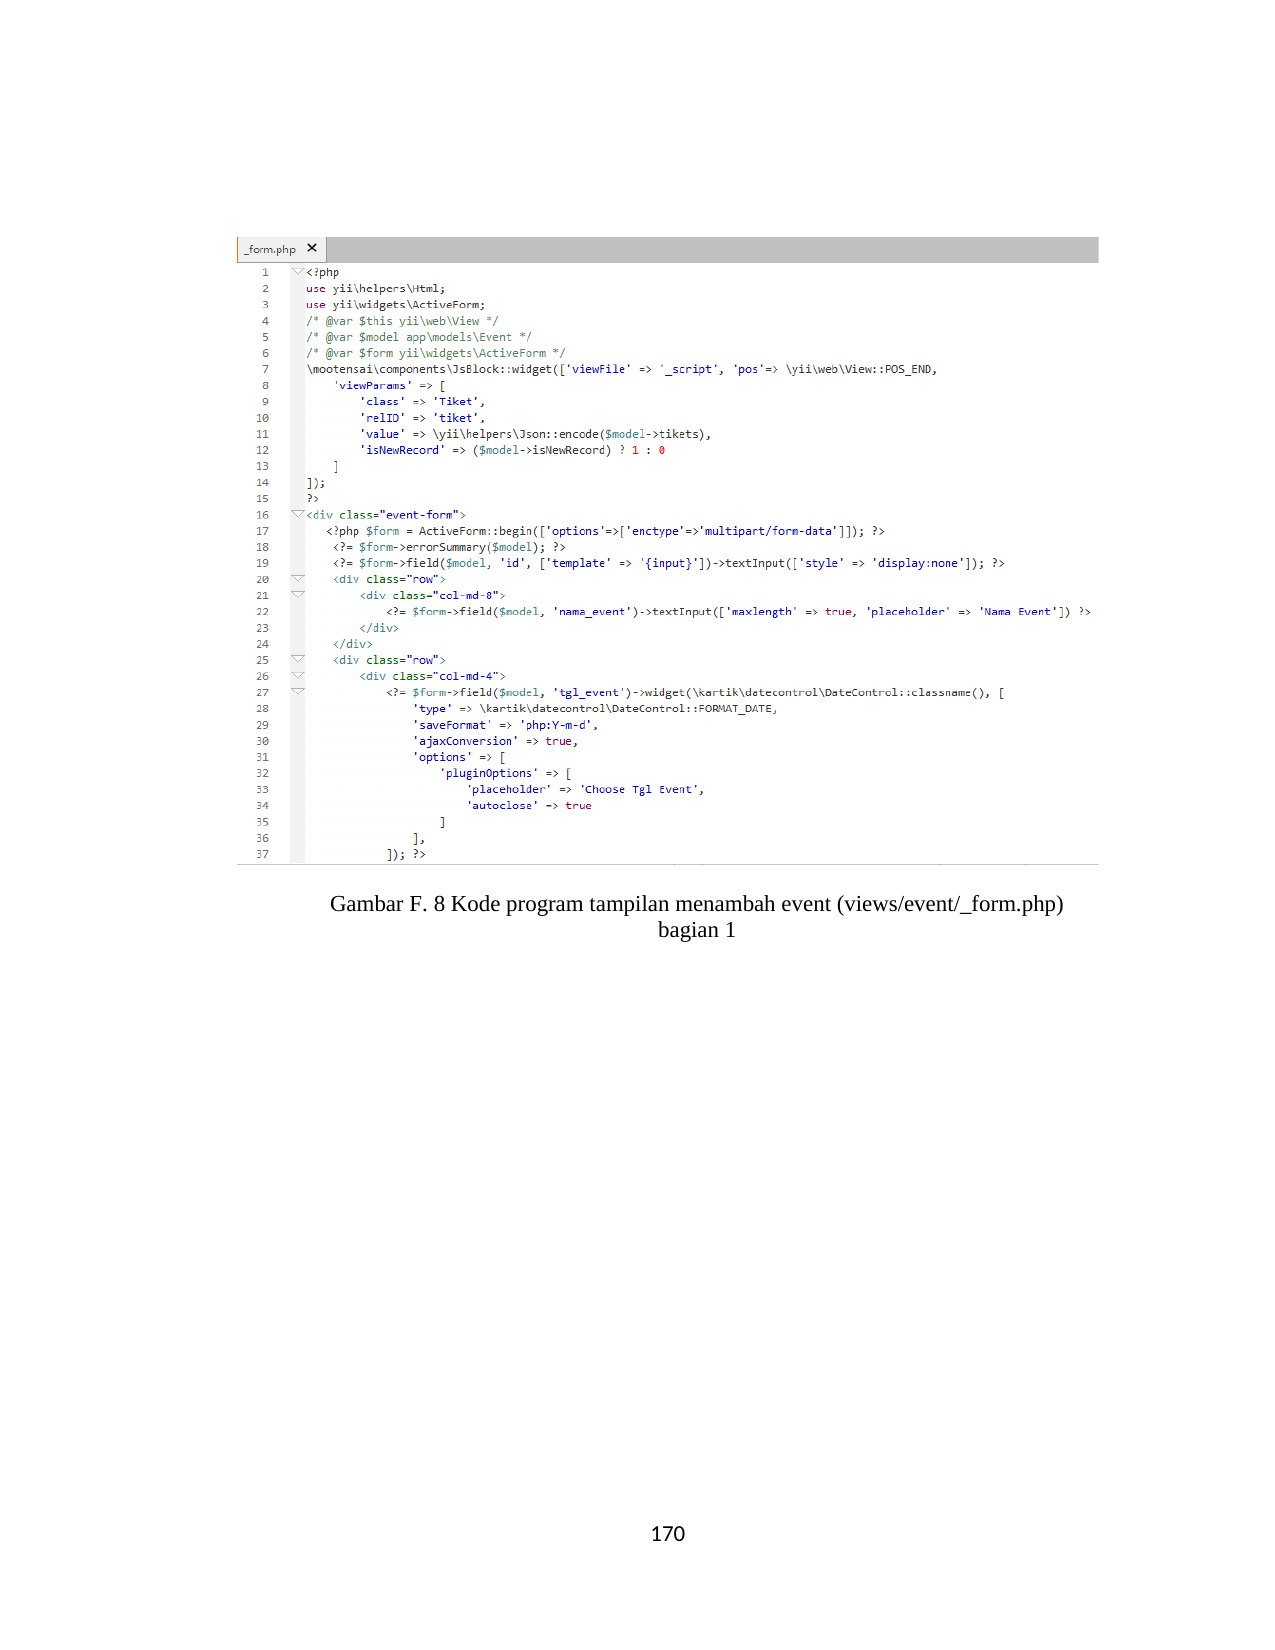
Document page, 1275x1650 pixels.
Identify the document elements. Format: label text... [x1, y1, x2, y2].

text bagian 1 [237, 916, 1098, 942]
picture [237, 237, 1099, 865]
